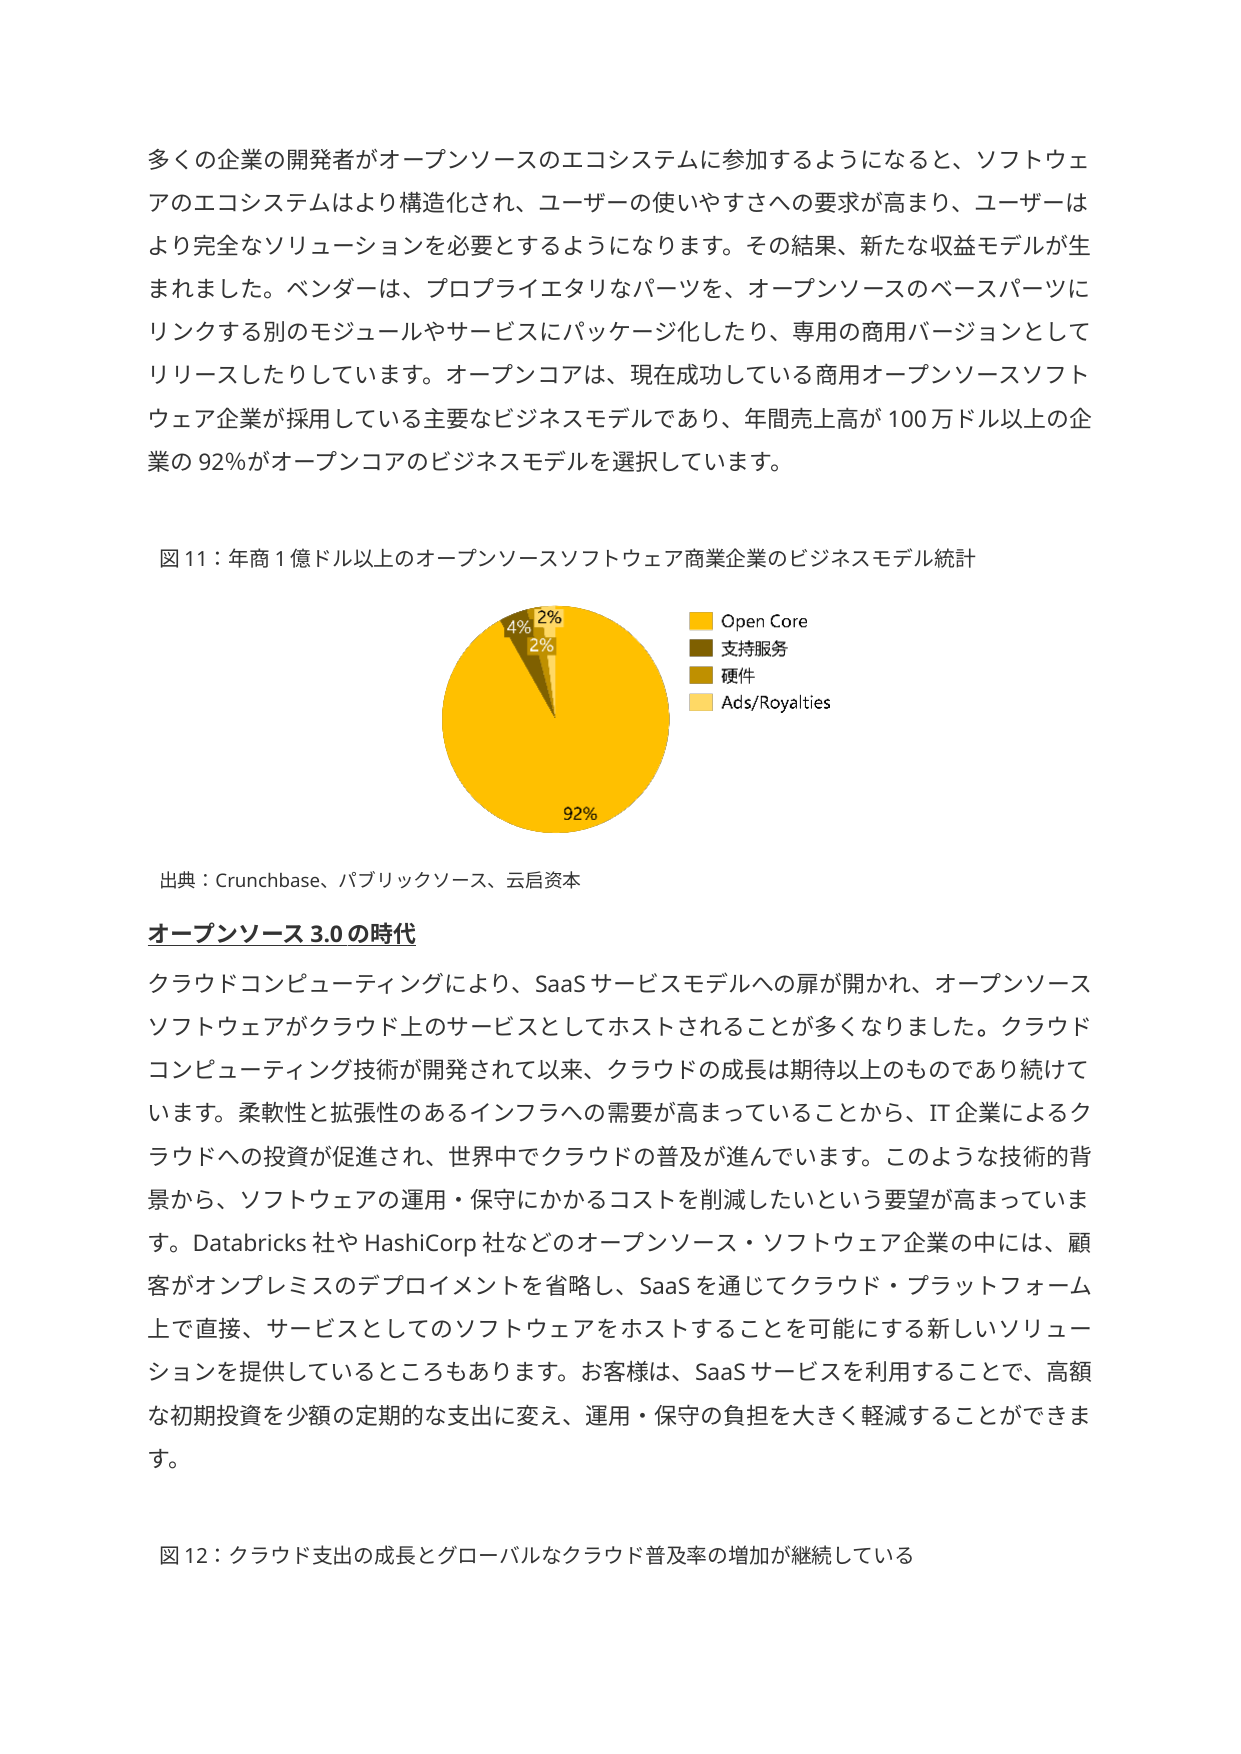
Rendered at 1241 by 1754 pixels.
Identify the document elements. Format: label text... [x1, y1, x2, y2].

table_cell 出典：Crunchbase、パブリックソース、云启资本 [148, 860, 1113, 910]
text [148, 142, 1093, 477]
text クラウドコンピューティングにより、SaaSサービスモデルへの扉が開かれ、オープンソースソフトウェアがクラウド上のサービスとしてホストされることが多くなりました。クラウドコンピューティング技術が開発されて以来、クラウドの成長は期待以上のものであり続けています。柔軟性と拡張性のあるインフラへの需要が高まっていることから、IT企業によるクラウドへの投資が促進され、世界中でクラウドの普及が進んでいます。このような技術的背景から、ソフトウェアの運用・保守にかかるコストを削減したいという要望が高まっています。Databricks社やHashiCorp社などのオープンソース・ソフトウェア企業の中には、顧客がオンプレミスのデプロイメントを省略し、SaaSを通じてクラウド・プラットフォーム上で直接、サービスとしてのソフトウェアをホストすることを可能にする新しいソリューションを提供しているところもあります。お客様は、SaaSサービスを利用することで、高額な初期投資を少額の定期的な支出に変え、運用・保守の負担を大きく軽減することができます。 [148, 966, 1093, 1474]
table_header 図12：クラウド支出の成長とグローバルなクラウド普及率の増加が継続している [148, 1533, 1123, 1583]
picture [395, 593, 841, 847]
table_cell [148, 587, 1113, 860]
text オープンソース3.0の時代 [148, 916, 1093, 949]
table_header 図11：年商1億ドル以上のオープンソースソフトウェア商業企業のビジネスモデル統計 [148, 536, 1113, 587]
